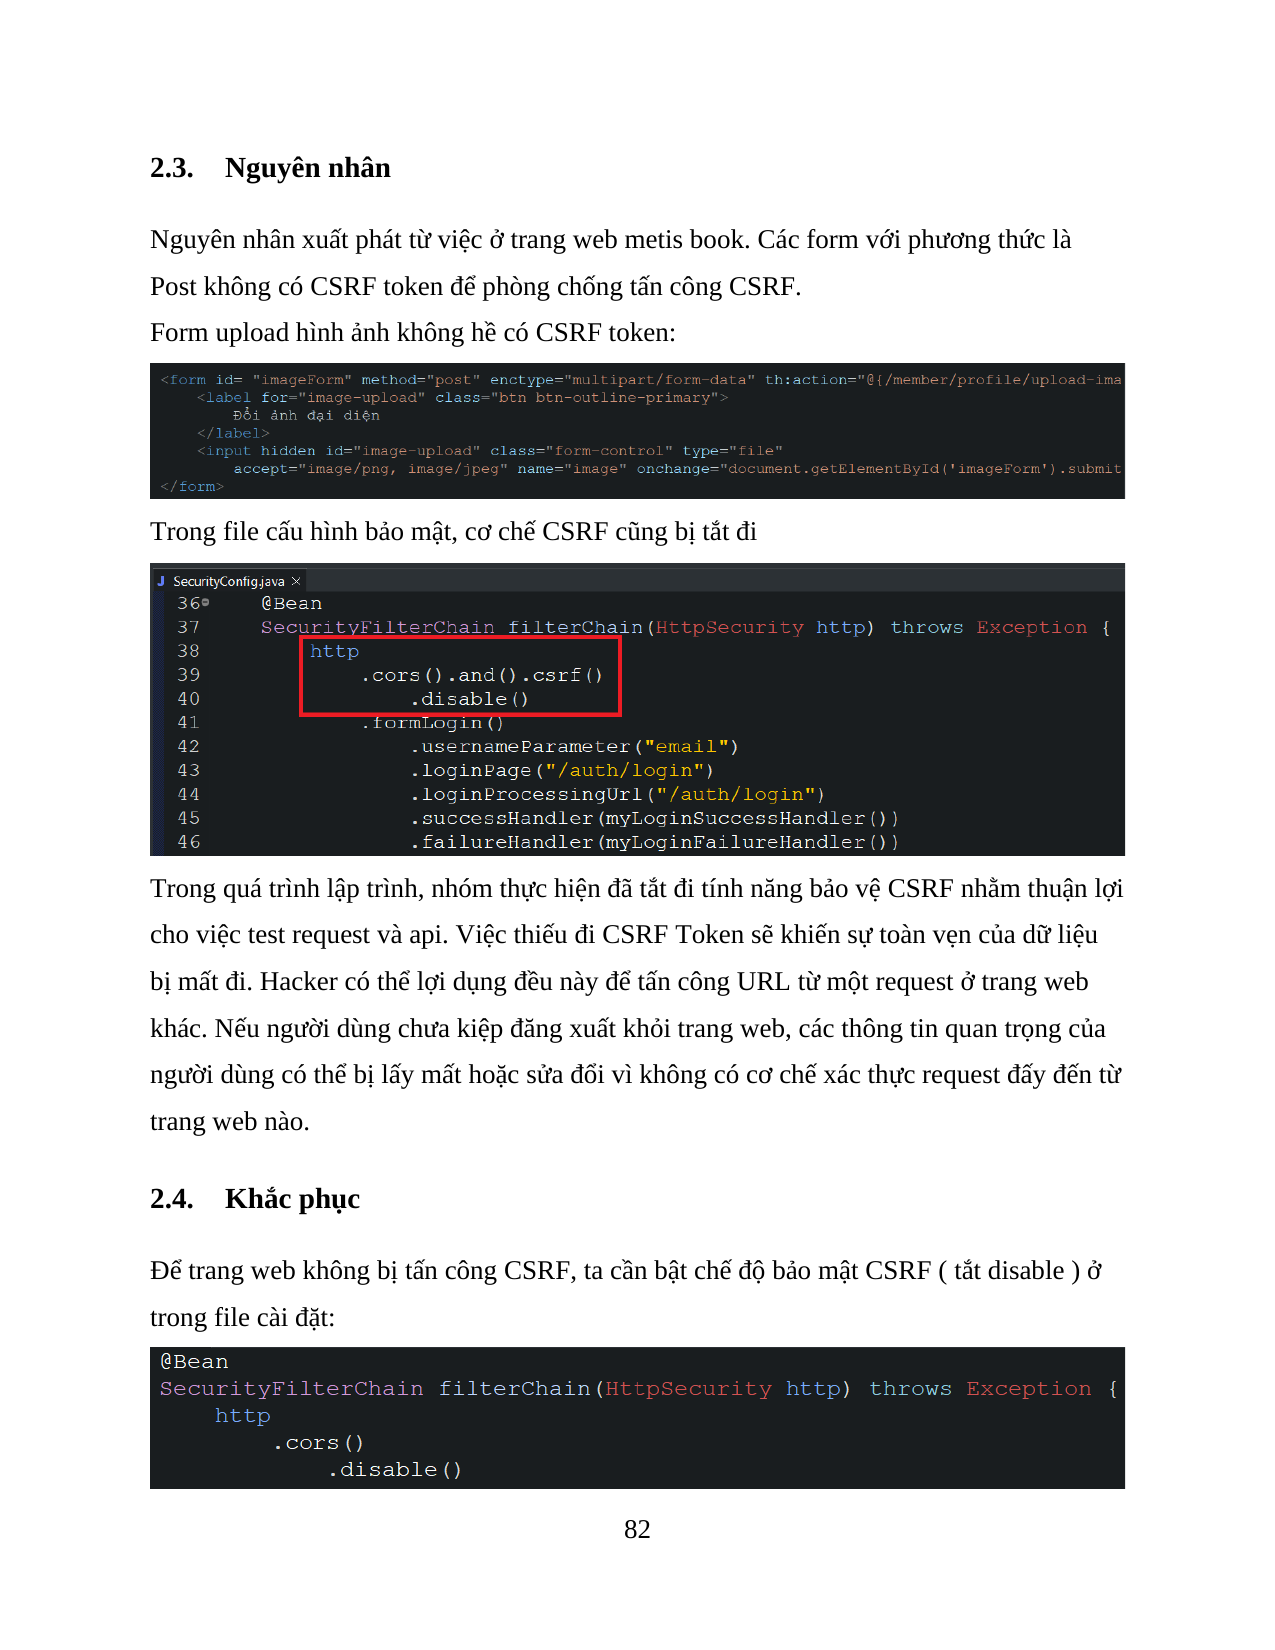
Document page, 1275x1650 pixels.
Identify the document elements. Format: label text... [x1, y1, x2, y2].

text Trong quá trình lập trình, nhóm thực hiện đã tắt đi tính năng bảo vệ CSRF nhằm thuận lợi cho việc test request và api. Việc thiếu đi CSRF Token sẽ khiến sự toàn vẹn của dữ liệu bị mất đi. Hacker có thể lợi dụng đều này để tấn công URL từ một request ở trang web khác. Nếu người dùng chưa kiệp đăng xuất khỏi trang web, các thông tin quan trọng của người dùng có thể bị lấy mất hoặc sửa đổi vì không có cơ chế xác thực request đấy đến từ trang web nào. [150, 872, 1125, 1136]
picture [150, 1347, 1125, 1489]
text Nguyên nhân xuất phát từ việc ở trang web metis book. Các form với phương thức là Post không có CSRF token để phòng chống tấn công CSRF. [150, 223, 1125, 301]
text Để trang web không bị tấn công CSRF, ta cần bật chế độ bảo mật CSRF ( tắt disable ) ở trong file cài đặt: [150, 1254, 1125, 1332]
text Trong file cấu hình bảo mật, cơ chế CSRF cũng bị tắt đi [150, 514, 1125, 546]
subtitle Khắc phục [150, 1181, 1052, 1214]
subtitle Nguyên nhân [150, 150, 1052, 183]
picture [150, 561, 1125, 857]
text Form upload hình ảnh không hề có CSRF token: [150, 316, 1125, 347]
picture [150, 363, 1125, 499]
